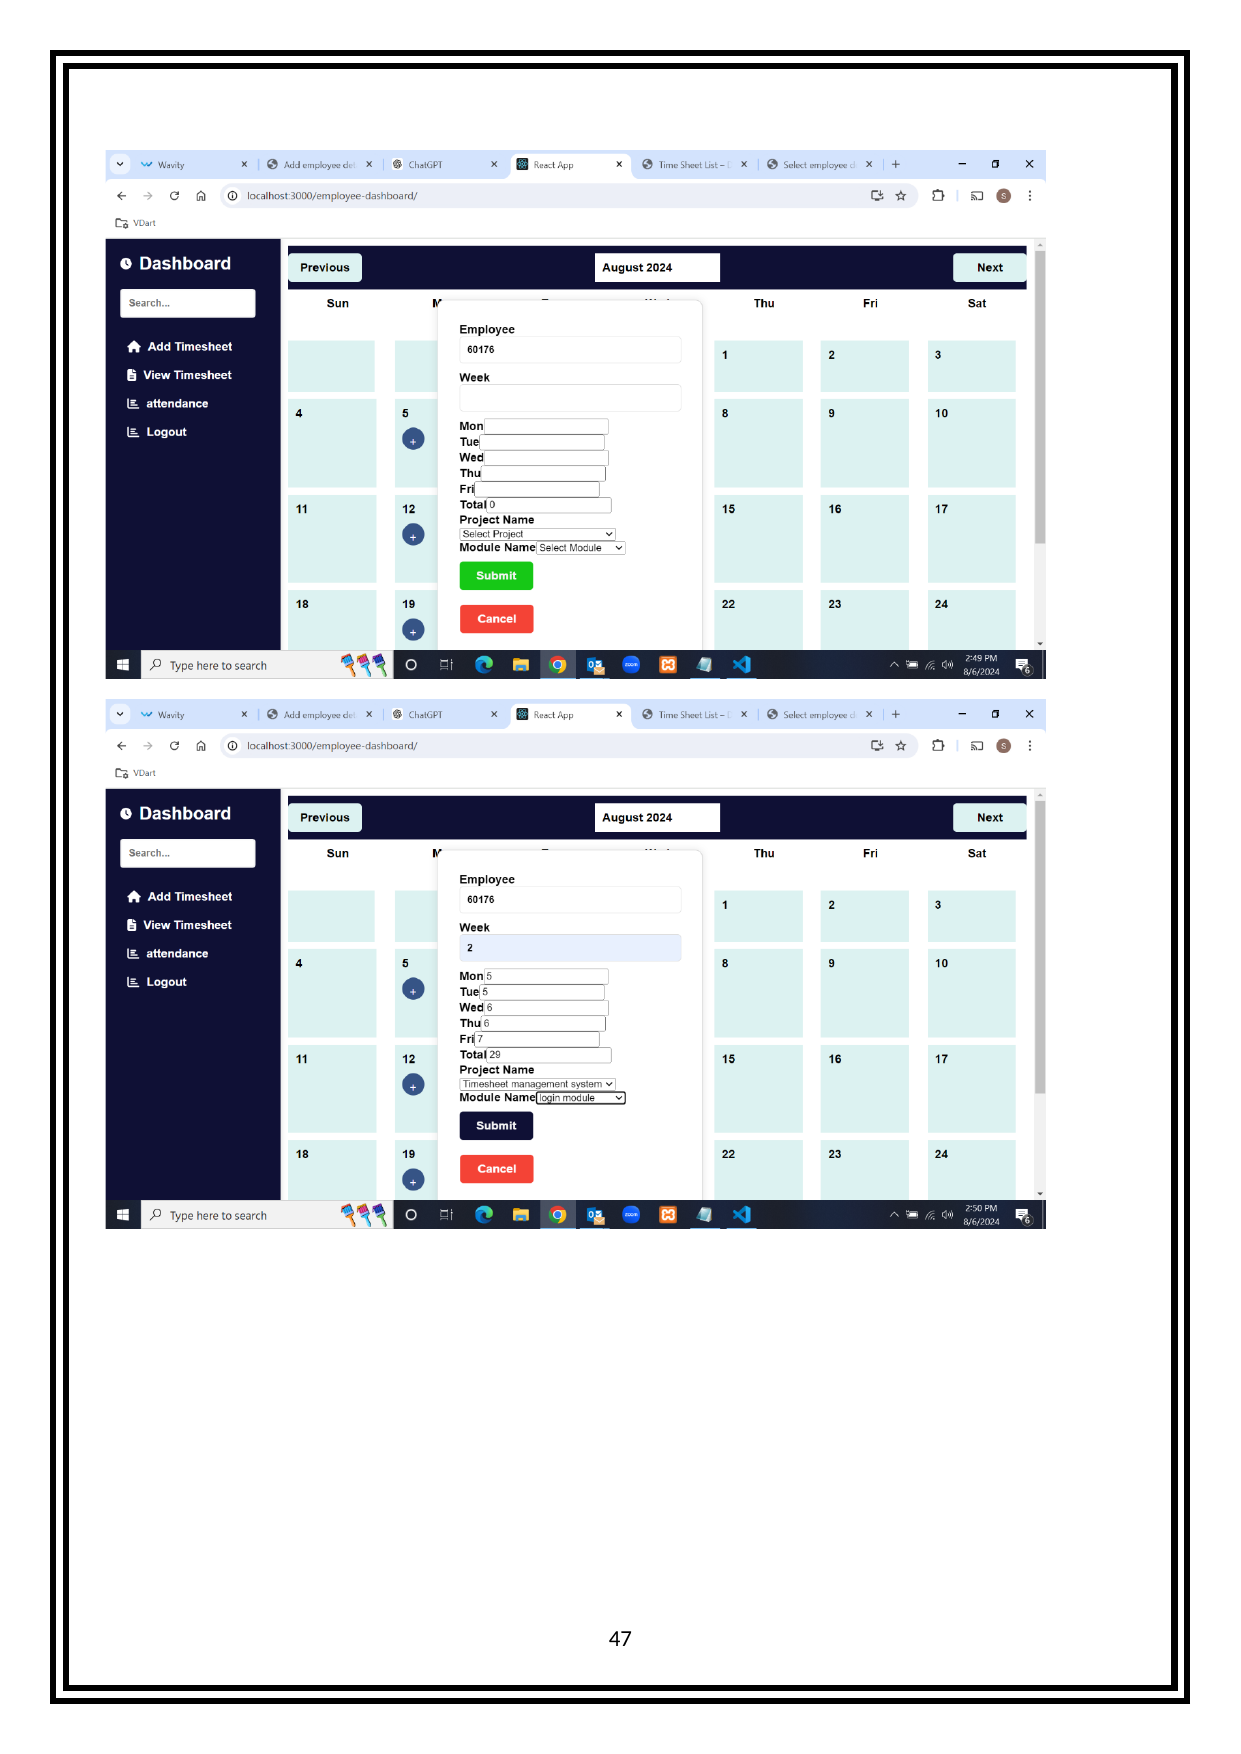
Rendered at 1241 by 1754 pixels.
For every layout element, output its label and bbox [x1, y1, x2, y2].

picture [105, 699, 1046, 1229]
picture [105, 150, 1046, 679]
